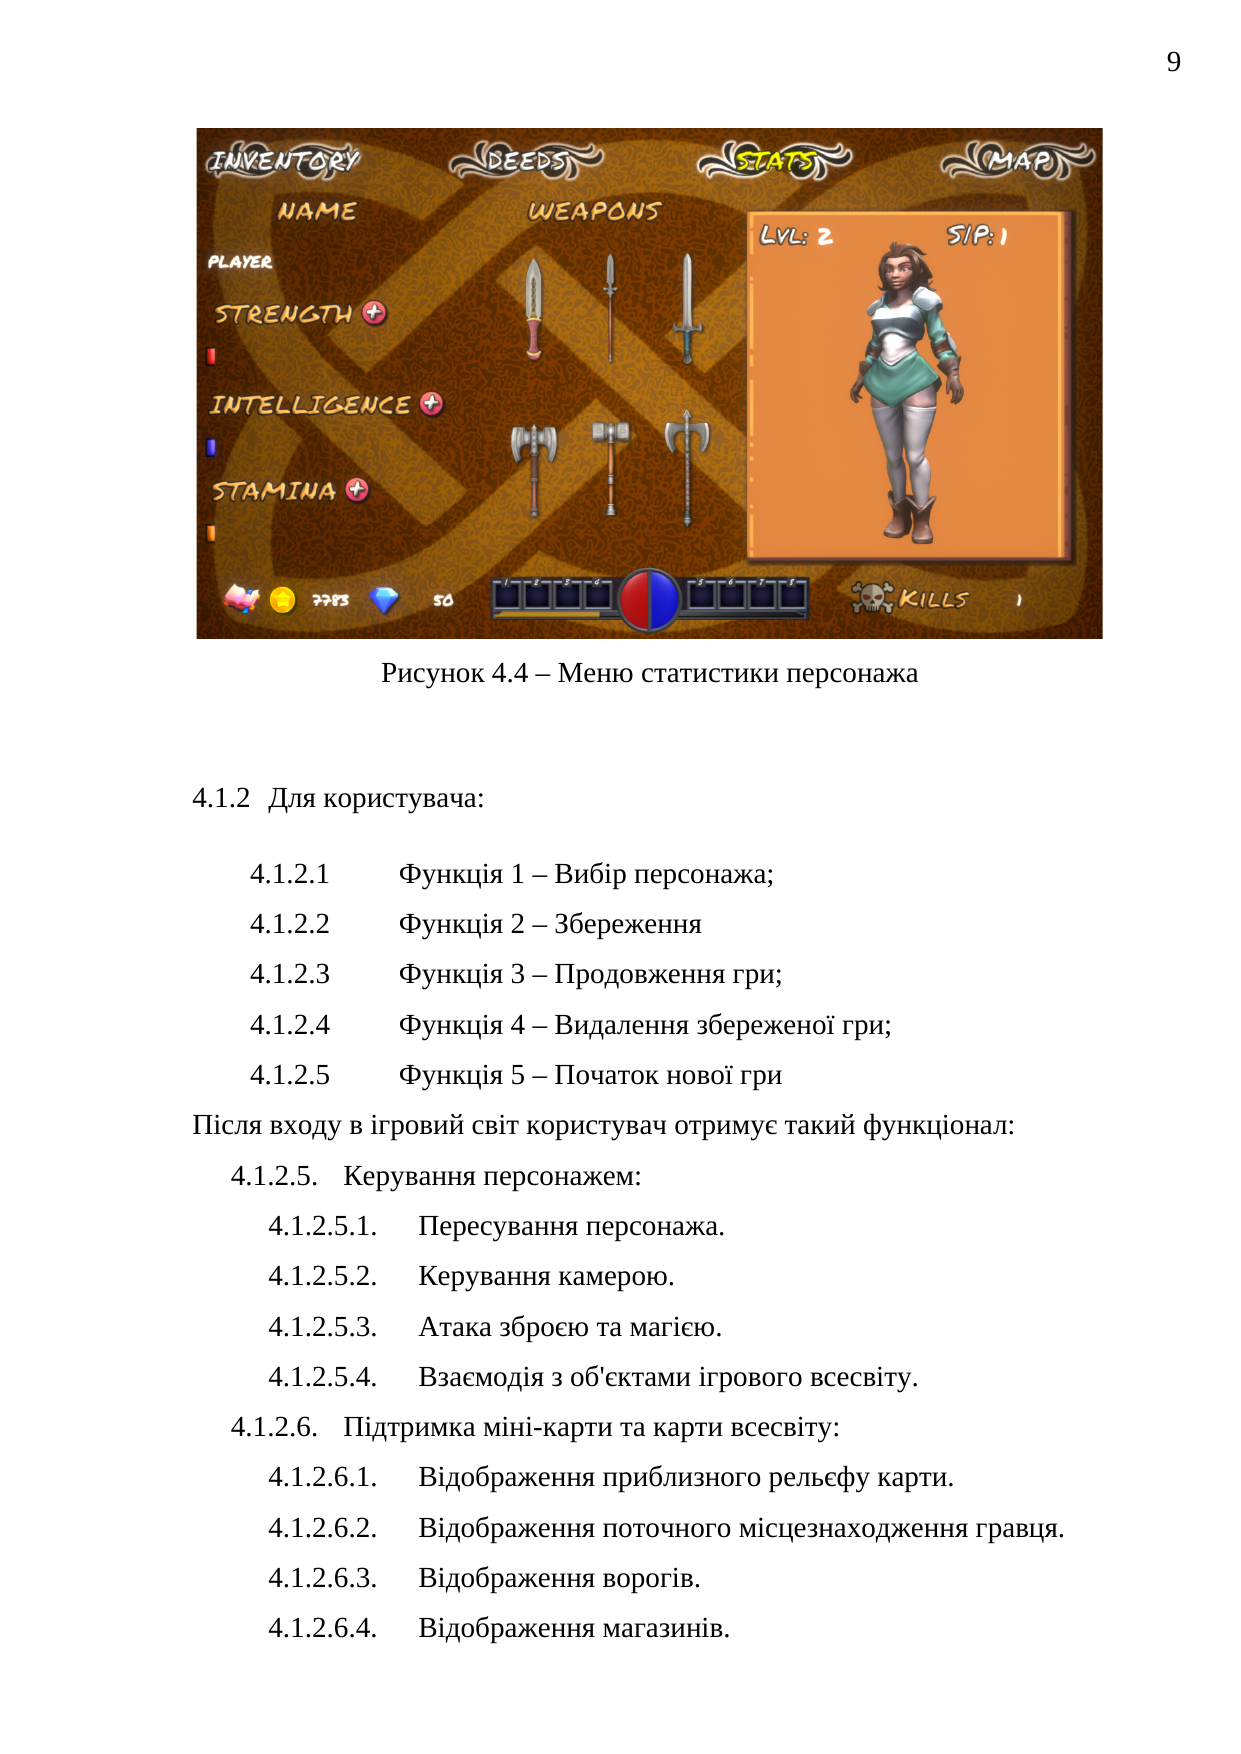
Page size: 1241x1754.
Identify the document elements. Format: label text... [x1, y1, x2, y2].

list Після входу в ігровий світ користувач отримує такий функціонал: [118, 1107, 1181, 1141]
list Відображення ворогів. [268, 1560, 1181, 1594]
list Керування камерою. [268, 1258, 1181, 1292]
list Відображення поточного місцезнаходження гравця. [268, 1510, 1181, 1543]
list Атака зброєю та магією. [268, 1309, 1181, 1342]
list Пересування персонажа. [268, 1208, 1181, 1242]
list Відображення магазинів. [268, 1611, 1181, 1644]
list Керування персонажем: [231, 1158, 1181, 1191]
list Відображення приблизного рельєфу карти. [268, 1459, 1181, 1493]
list Функція 4 – Видалення збереженої гри; [250, 1007, 1181, 1040]
list Функція 2 – Збереження [250, 906, 1181, 940]
list Функція 1 – Вибір персонажа; [250, 856, 1181, 889]
text Рисунок 4.4 – Меню статистики персонажа [118, 655, 1181, 688]
picture [196, 128, 1103, 639]
list Функція 3 – Продовження гри; [250, 956, 1181, 990]
subtitle Для користувача: [118, 781, 1181, 814]
list Підтримка міні-карти та карти всесвіту: [231, 1409, 1181, 1443]
list Функція 5 – Початок нової гри [250, 1057, 1181, 1091]
list Взаємодія з об'єктами ігрового всесвіту. [268, 1359, 1181, 1392]
